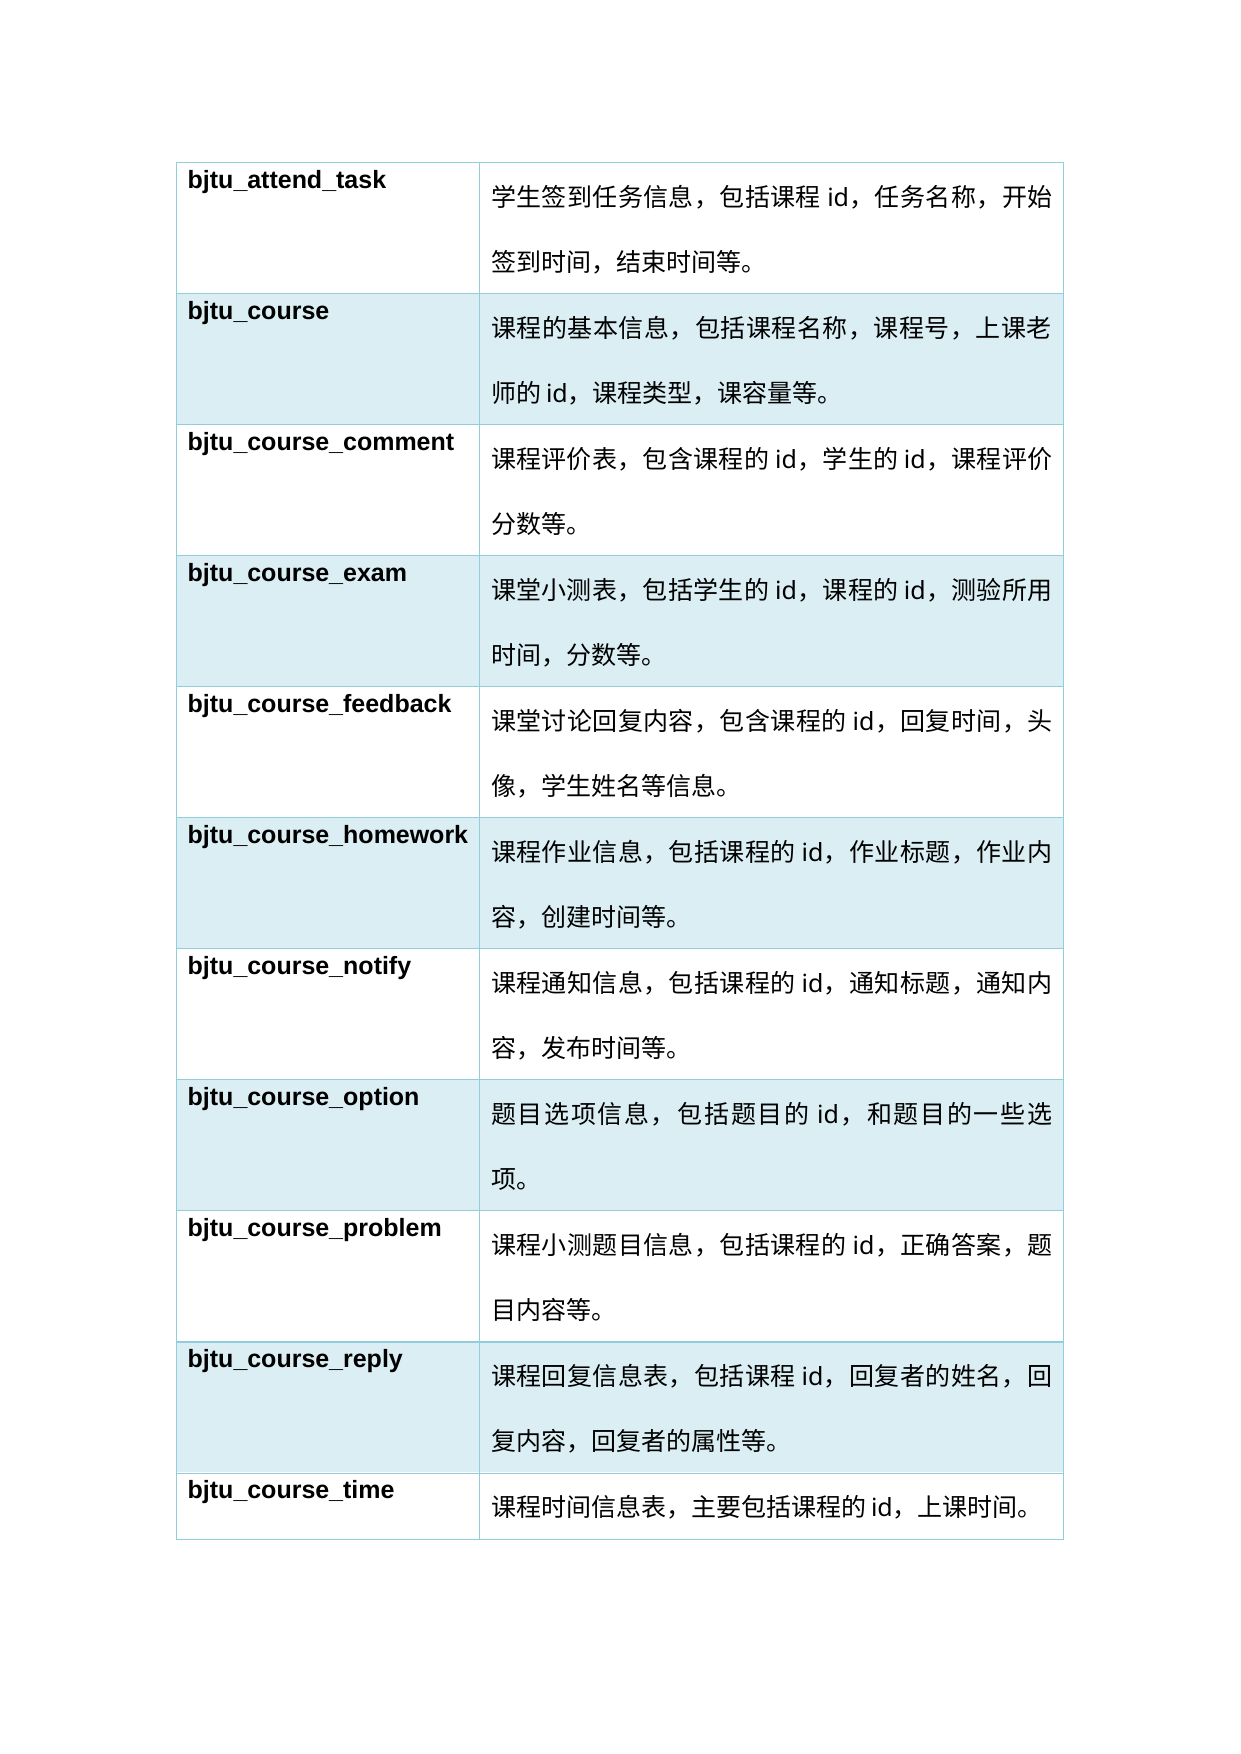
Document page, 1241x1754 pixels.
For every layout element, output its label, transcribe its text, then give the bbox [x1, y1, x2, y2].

table_cell 课堂小测表，包括学生的id，课程的id，测验所用时间，分数等。 [480, 556, 1063, 686]
table_cell bjtu_course_homework [177, 818, 479, 948]
table_cell 课程小测题目信息，包括课程的id，正确答案，题目内容等。 [480, 1211, 1063, 1341]
table_cell bjtu_course_notify [177, 949, 479, 1079]
table_cell 课程时间信息表，主要包括课程的id，上课时间。 [480, 1474, 1063, 1538]
table_cell bjtu_attend_task [177, 163, 479, 293]
table_cell bjtu_course_comment [177, 425, 479, 555]
table_cell bjtu_course_exam [177, 556, 479, 686]
table_cell 题目选项信息，包括题目的id，和题目的一些选项。 [480, 1080, 1063, 1210]
table_cell bjtu_course_reply [177, 1343, 479, 1472]
table_cell bjtu_course_time [177, 1474, 479, 1538]
table_cell bjtu_course_problem [177, 1211, 479, 1341]
table_cell 课程通知信息，包括课程的id，通知标题，通知内容，发布时间等。 [480, 949, 1063, 1079]
table_cell 课堂讨论回复内容，包含课程的id，回复时间，头像，学生姓名等信息。 [480, 687, 1063, 817]
table_cell bjtu_course_feedback [177, 687, 479, 817]
table_cell 学生签到任务信息，包括课程id，任务名称，开始签到时间，结束时间等。 [480, 163, 1063, 293]
table_cell 课程回复信息表，包括课程id，回复者的姓名，回复内容，回复者的属性等。 [480, 1343, 1063, 1472]
table_cell 课程的基本信息，包括课程名称，课程号，上课老师的id，课程类型，课容量等。 [480, 294, 1063, 424]
table_cell bjtu_course [177, 294, 479, 424]
table_cell bjtu_course_option [177, 1080, 479, 1210]
table_cell 课程作业信息，包括课程的id，作业标题，作业内容，创建时间等。 [480, 818, 1063, 948]
table_cell 课程评价表，包含课程的id，学生的id，课程评价分数等。 [480, 425, 1063, 555]
